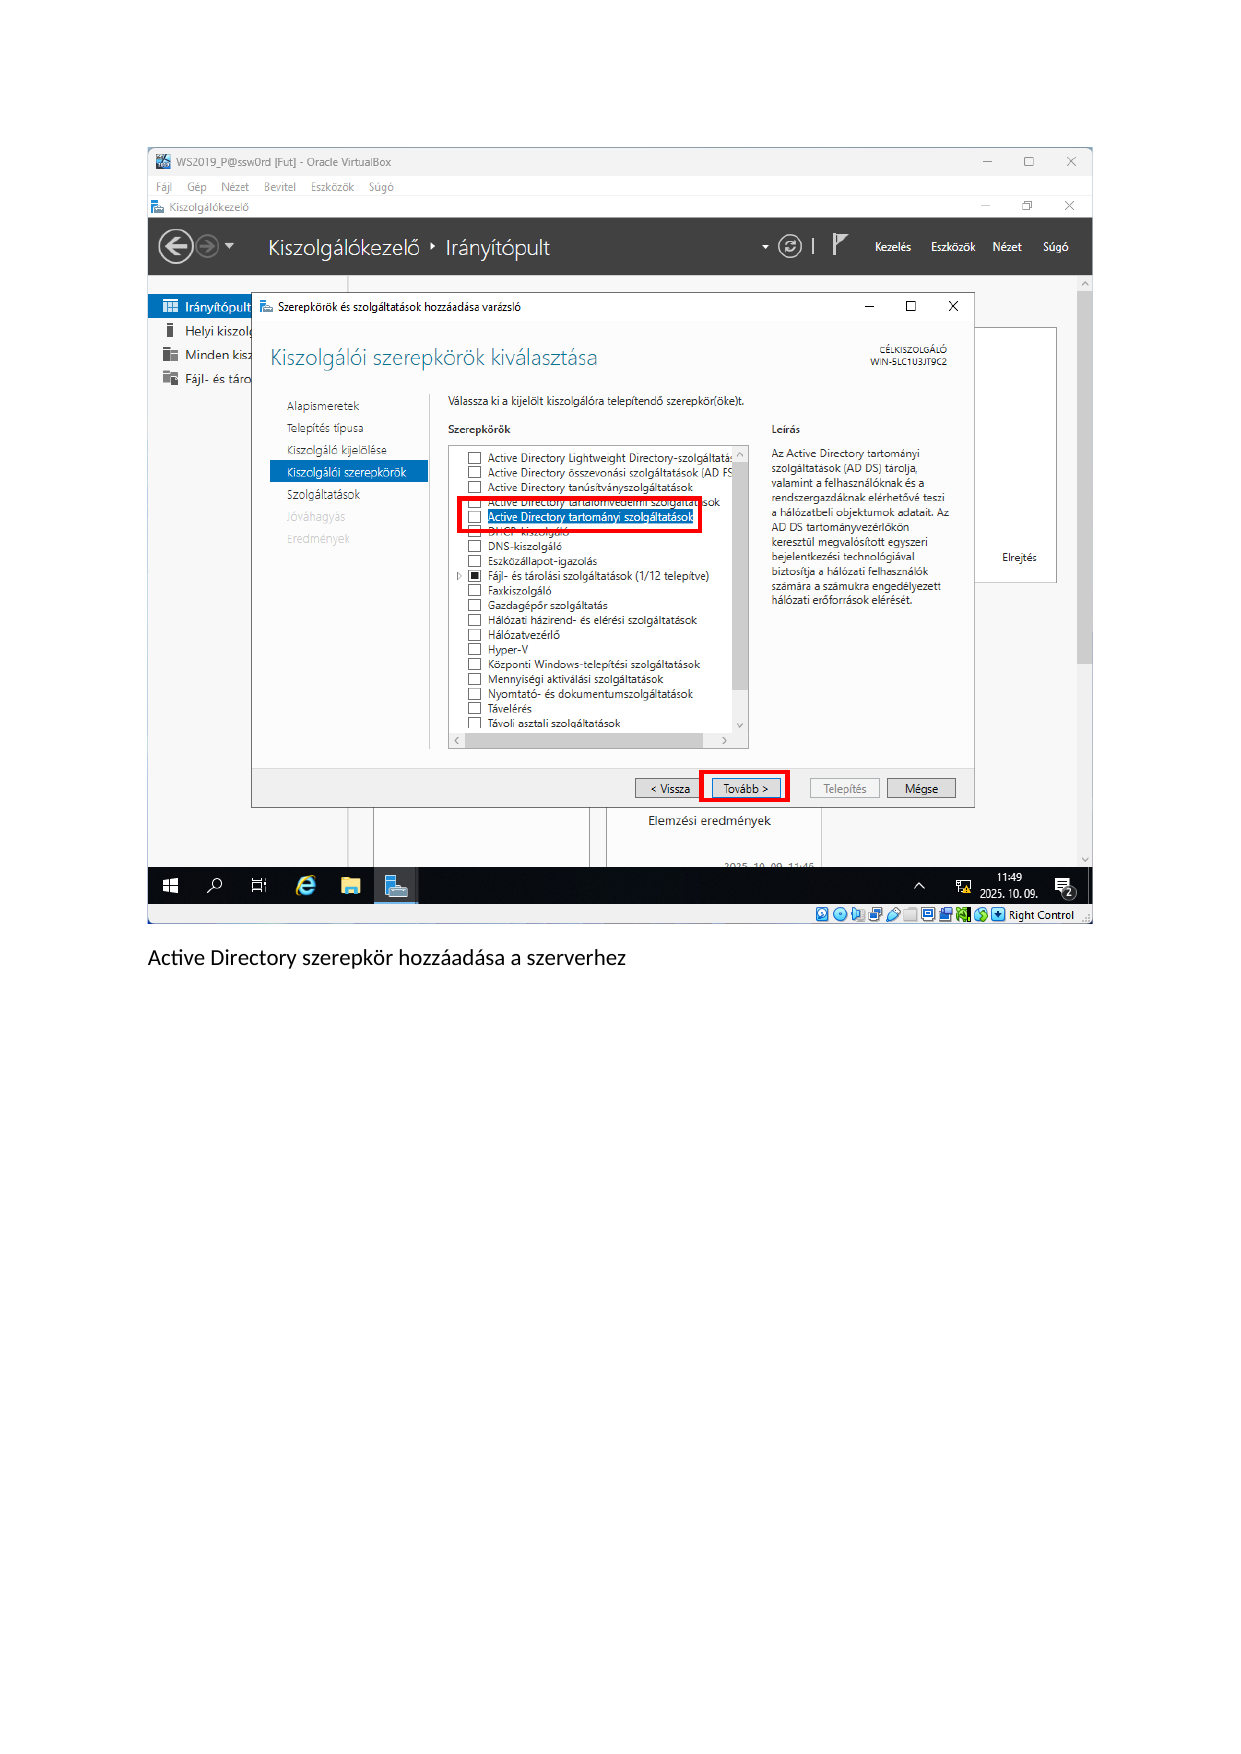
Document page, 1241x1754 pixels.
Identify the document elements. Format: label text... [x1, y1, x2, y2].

picture [147, 147, 1093, 924]
text Active Directory szerepkör hozzáadása a szerverhez [148, 943, 1093, 971]
